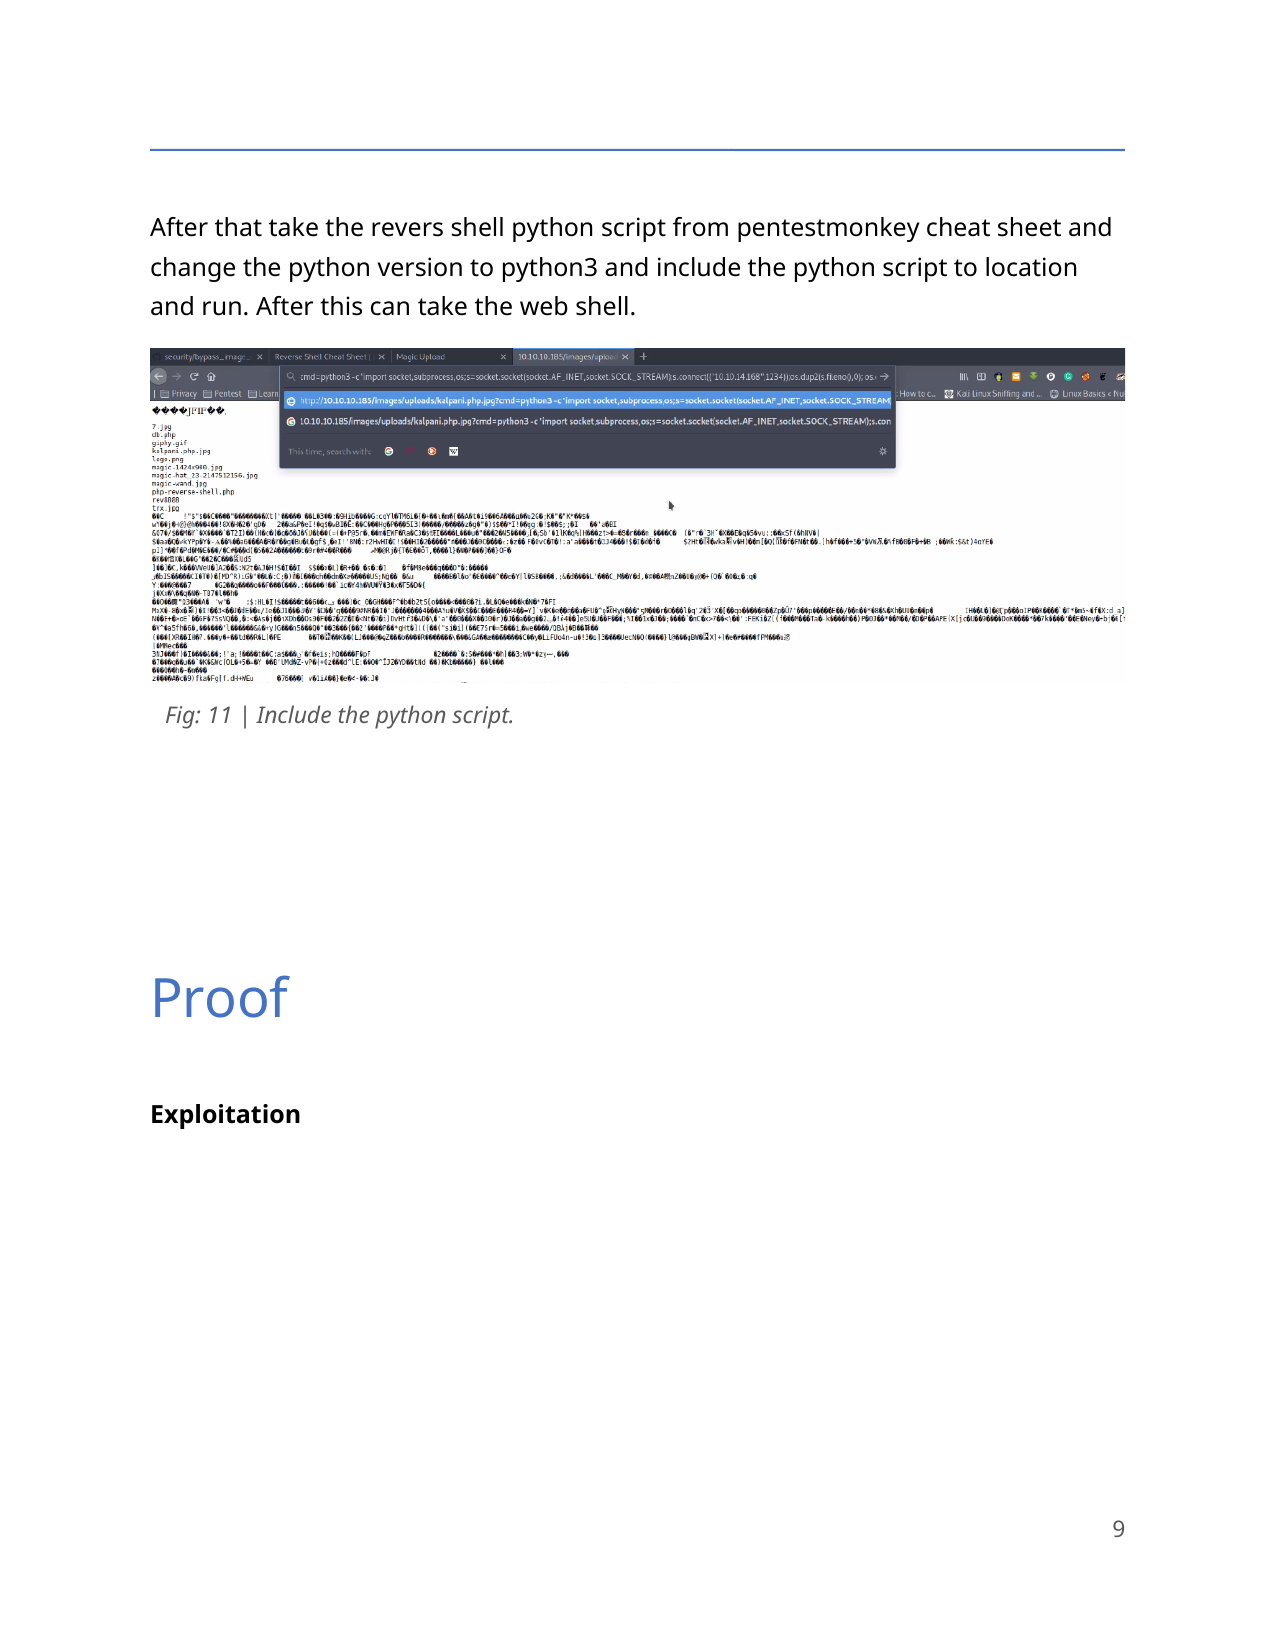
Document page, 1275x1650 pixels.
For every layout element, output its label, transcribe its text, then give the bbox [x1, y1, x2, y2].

subtitle Proof [150, 959, 1125, 1033]
text After that take the revers shell python script from pentestmonkey cheat sheet and change the python version to python3 and include the python script to location and run. After this can take the web shell. [150, 210, 1125, 322]
picture [150, 348, 1125, 683]
text Exploitation [150, 1097, 1125, 1131]
